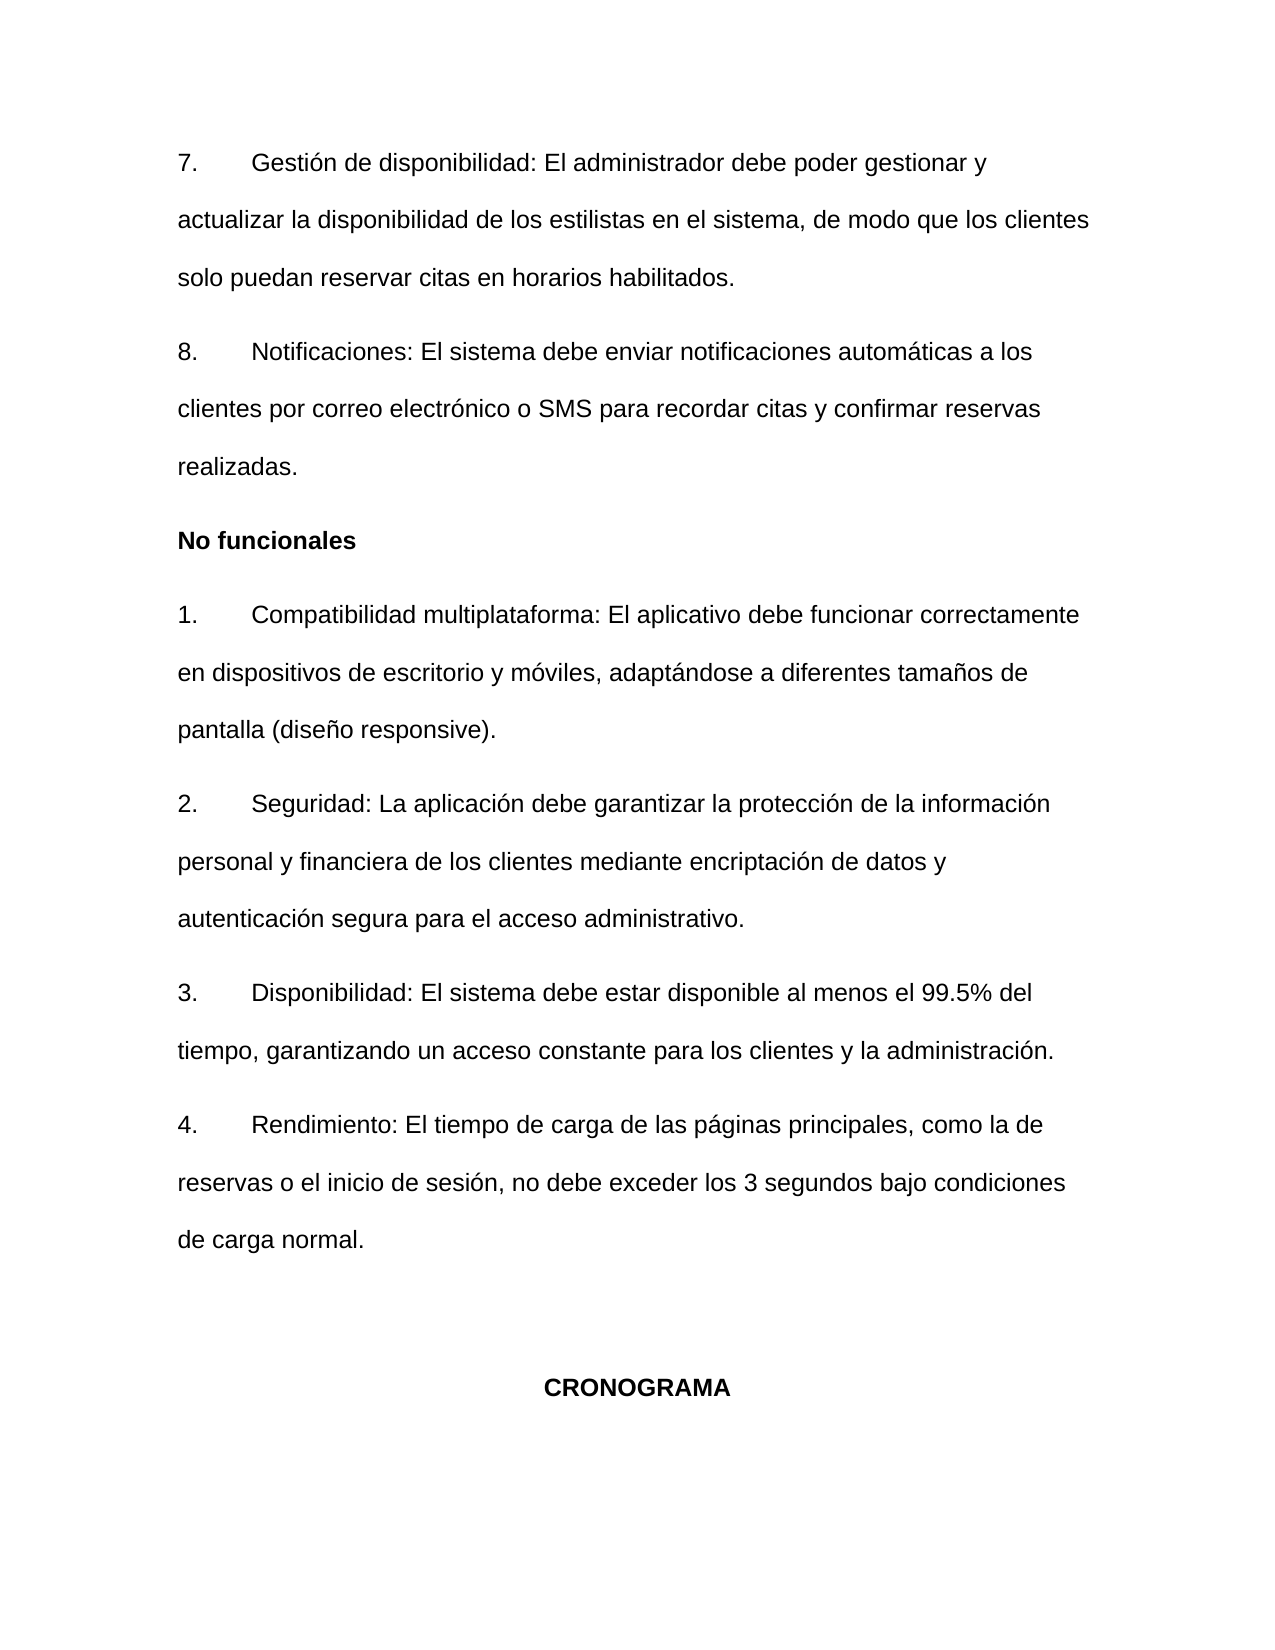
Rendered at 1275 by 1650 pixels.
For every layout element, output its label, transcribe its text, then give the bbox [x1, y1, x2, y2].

text 3. Disponibilidad: El sistema debe estar disponible al menos el 99.5% del tiempo, garantizando un acceso constante para los clientes y la administración. [177, 978, 1098, 1065]
text 1. Compatibilidad multiplataforma: El aplicativo debe funcionar correctamente en dispositivos de escritorio y móviles, adaptándose a diferentes tamaños de pantalla (diseño responsive). [177, 600, 1098, 744]
text No funcionales [177, 526, 1098, 555]
text 4. Rendimiento: El tiempo de carga de las páginas principales, como la de reservas o el inicio de sesión, no debe exceder los 3 segundos bajo condiciones de carga normal. [177, 1110, 1098, 1254]
text 7. Gestión de disponibilidad: El administrador debe poder gestionar y actualizar la disponibilidad de los estilistas en el sistema, de modo que los clientes solo puedan reservar citas en horarios habilitados. [177, 148, 1098, 291]
text CRONOGRAMA [177, 1373, 1098, 1402]
text 2. Seguridad: La aplicación debe garantizar la protección de la información personal y financiera de los clientes mediante encriptación de datos y autenticación segura para el acceso administrativo. [177, 789, 1098, 933]
text 8. Notificaciones: El sistema debe enviar notificaciones automáticas a los clientes por correo electrónico o SMS para recordar citas y confirmar reservas realizadas. [177, 337, 1098, 481]
